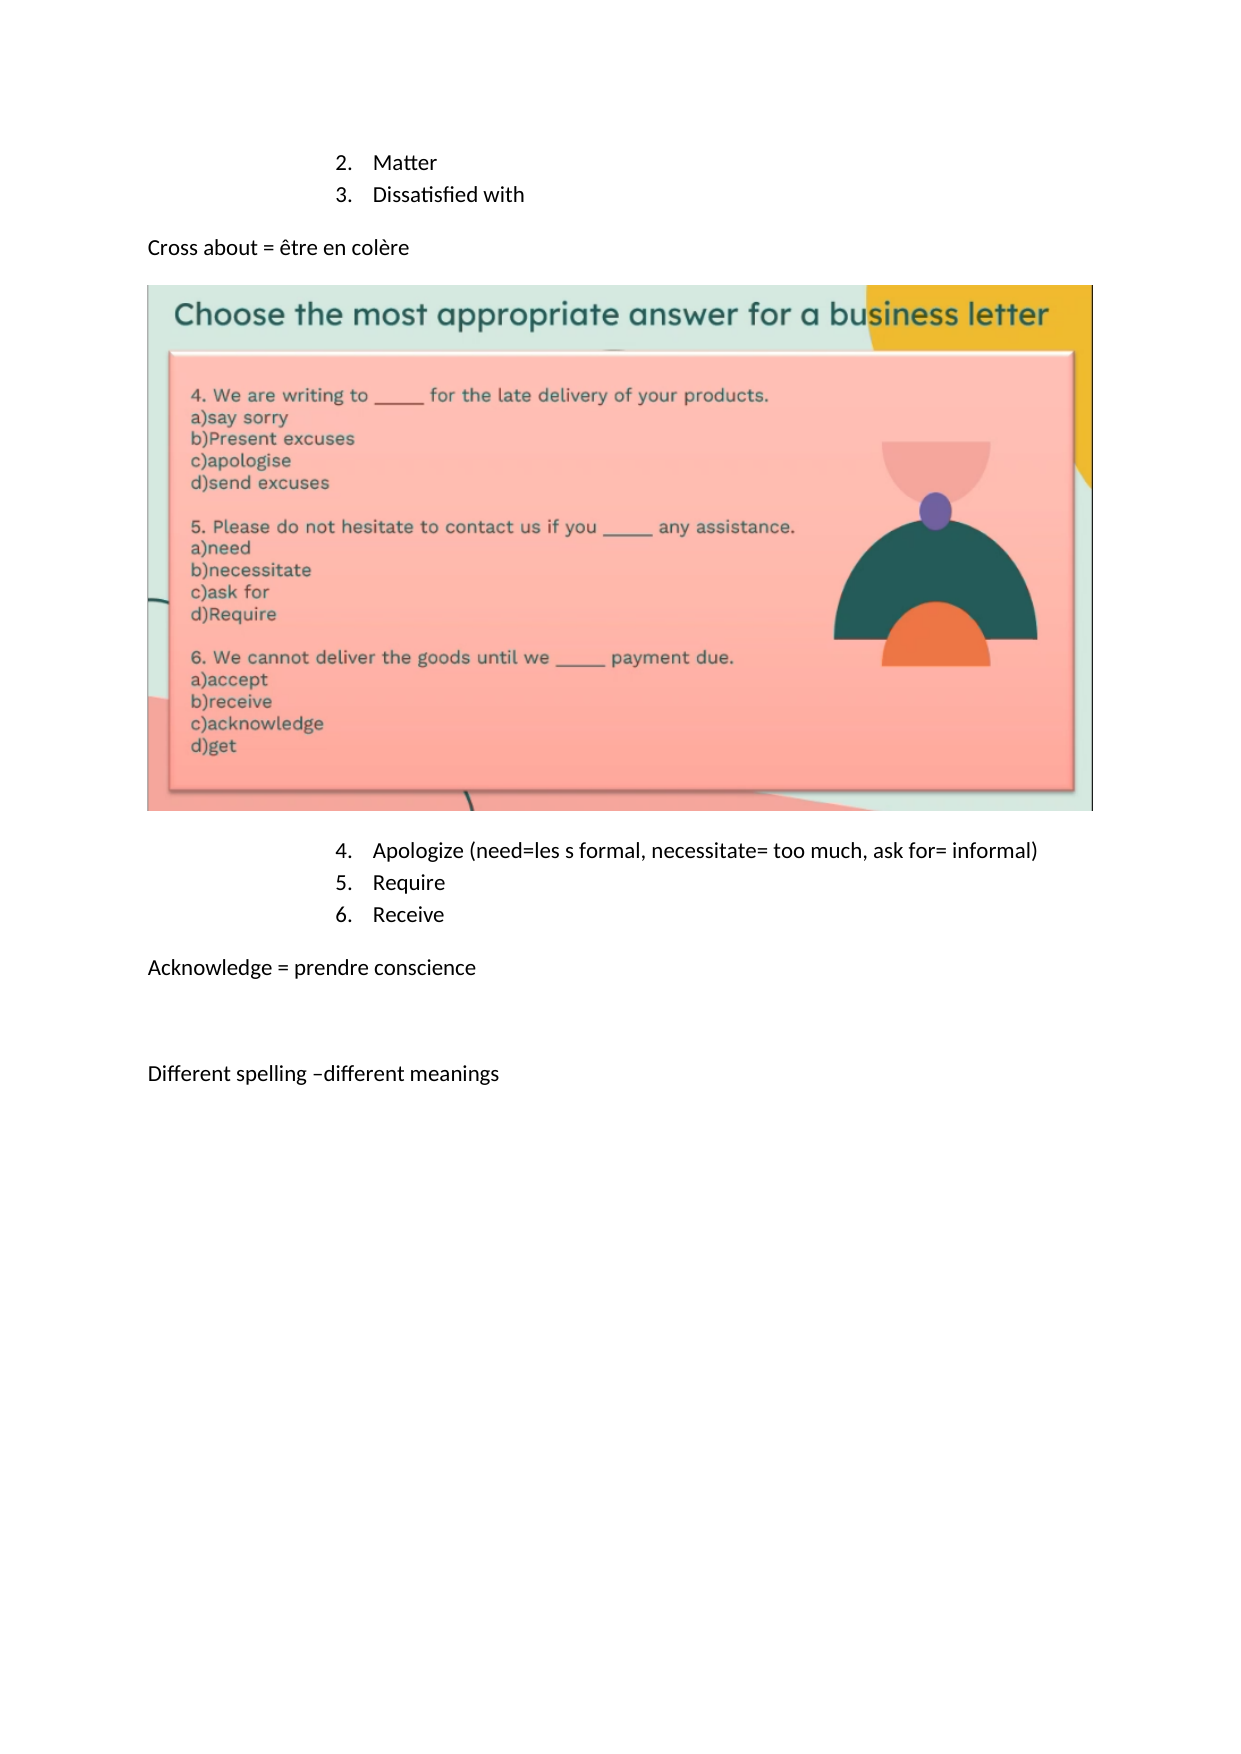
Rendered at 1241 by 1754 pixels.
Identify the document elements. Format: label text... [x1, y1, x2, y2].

text Different spelling –different meanings [148, 1059, 1093, 1087]
text Cross about = être en colère [148, 233, 1093, 261]
list Require [335, 868, 1093, 896]
list Receive [335, 900, 1093, 928]
list Dissatisfied with [335, 180, 1093, 208]
list Apologize (need=les s formal, necessitate= too much, ask for= informal) [335, 836, 1093, 864]
picture [147, 285, 1093, 811]
text Acknowledge = prendre conscience [148, 953, 1093, 981]
list Matter [335, 148, 1093, 176]
